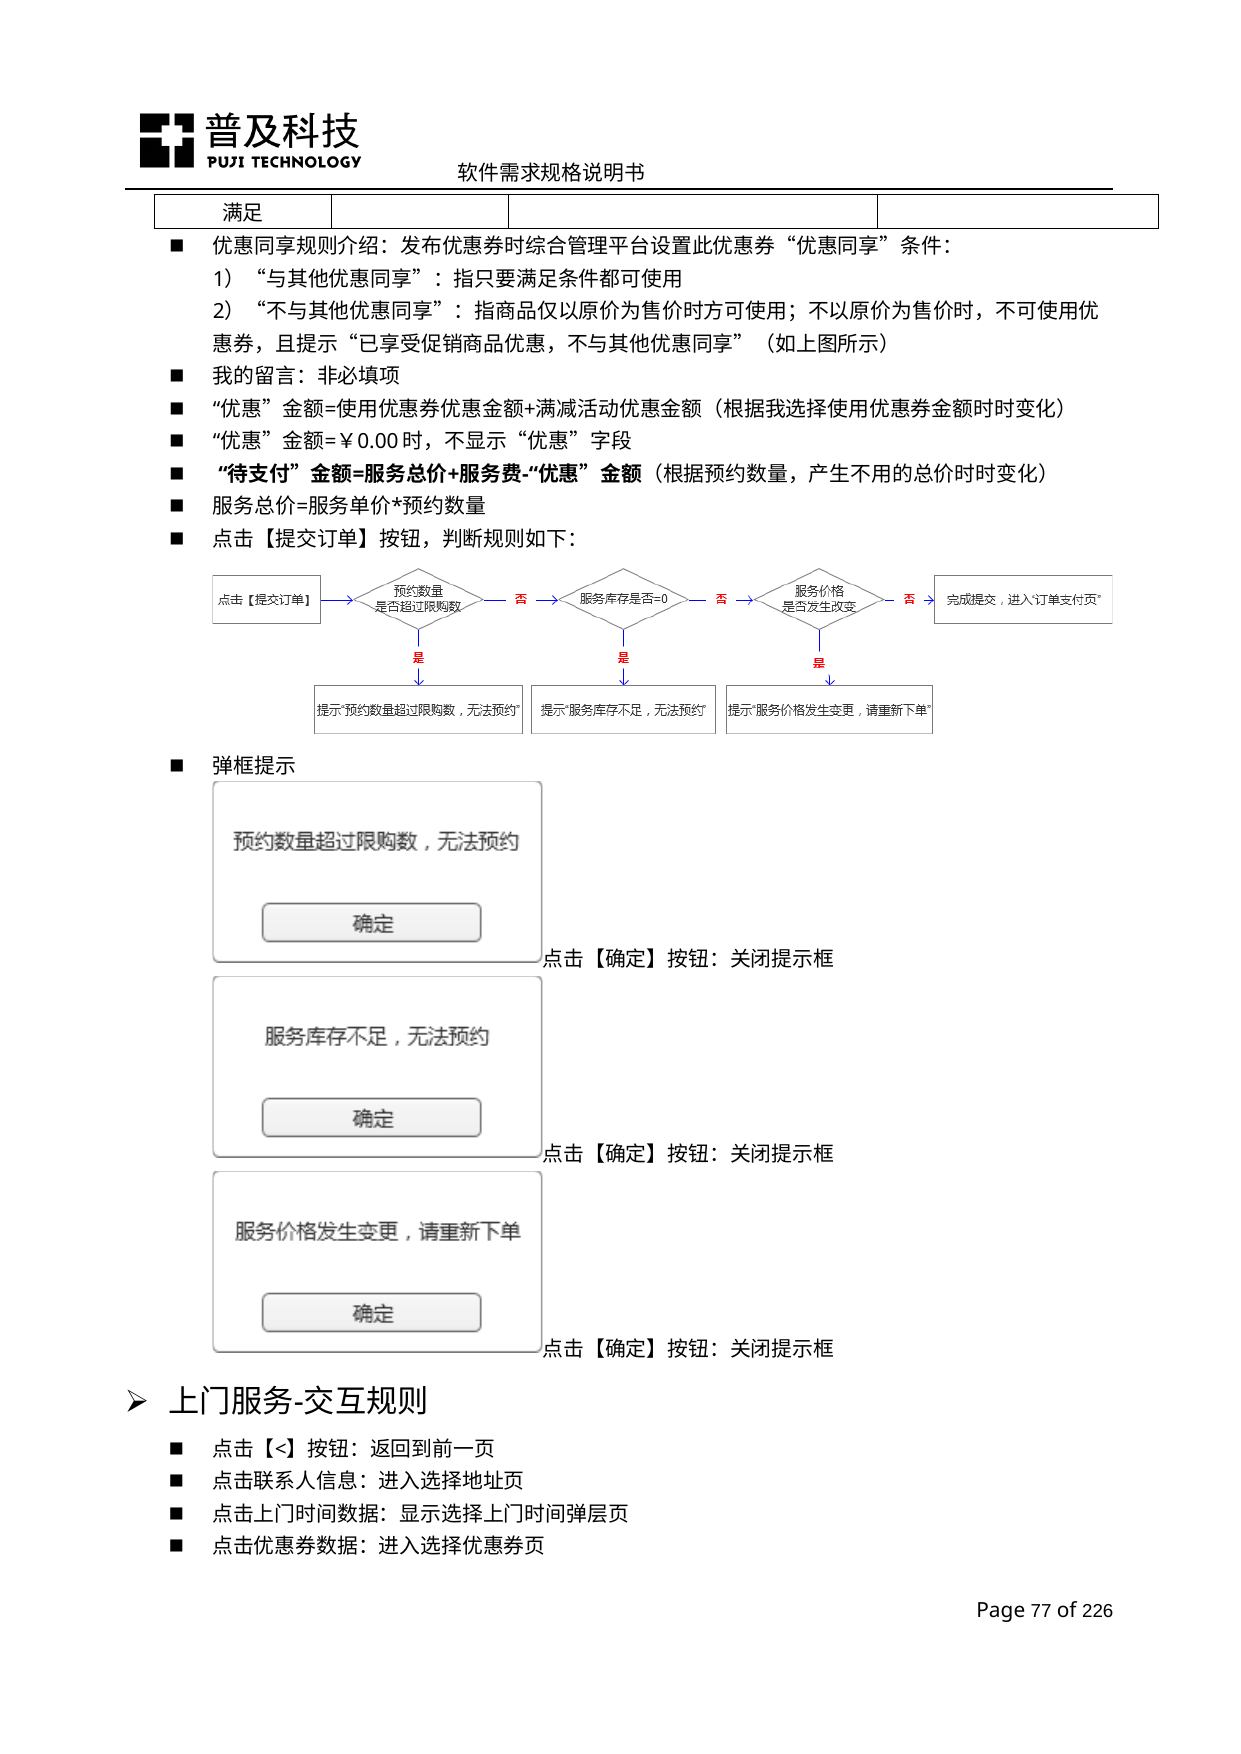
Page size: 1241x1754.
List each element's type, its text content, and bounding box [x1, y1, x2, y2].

list “待支付”金额=服务总价+服务费-“优惠”金额（根据预约数量，产生不用的总价时时变化） [169, 456, 1113, 488]
picture [212, 781, 543, 963]
list “优惠”金额=使用优惠券优惠金额+满减活动优惠金额（根据我选择使用优惠券金额时时变化） [169, 391, 1113, 423]
list 服务总价=服务单价*预约数量 [169, 488, 1113, 521]
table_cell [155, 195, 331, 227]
list 点击优惠券数据：进入选择优惠券页 [168, 1528, 1113, 1561]
list 点击【<】按钮：返回到前一页 [168, 1431, 1113, 1463]
picture [212, 568, 1113, 734]
picture [212, 1171, 543, 1353]
list 1）“与其他优惠同享”：指只要满足条件都可使用 [213, 261, 1113, 293]
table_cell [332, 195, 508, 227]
list 2）“不与其他优惠同享”：指商品仅以原价为售价时方可使用；不以原价为售价时，不可使用优惠券，且提示“已享受促销商品优惠，不与其他优惠同享”（如上图所示） [213, 293, 1113, 358]
list 点击【提交订单】按钮，判断规则如下： [169, 521, 1113, 553]
list 弹框提示 [169, 748, 1113, 781]
list 上门服务-交互规则 [124, 1366, 1113, 1431]
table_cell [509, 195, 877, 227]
list “优惠”金额=￥0.00时，不显示“优惠”字段 [169, 423, 1113, 456]
list 点击上门时间数据：显示选择上门时间弹层页 [168, 1496, 1113, 1528]
list 我的留言：非必填项 [169, 358, 1113, 391]
list 优惠同享规则介绍：发布优惠券时综合管理平台设置此优惠券“优惠同享”条件： [169, 229, 1113, 261]
picture [212, 976, 543, 1158]
picture [124, 103, 365, 180]
list 点击联系人信息：进入选择地址页 [168, 1463, 1113, 1496]
